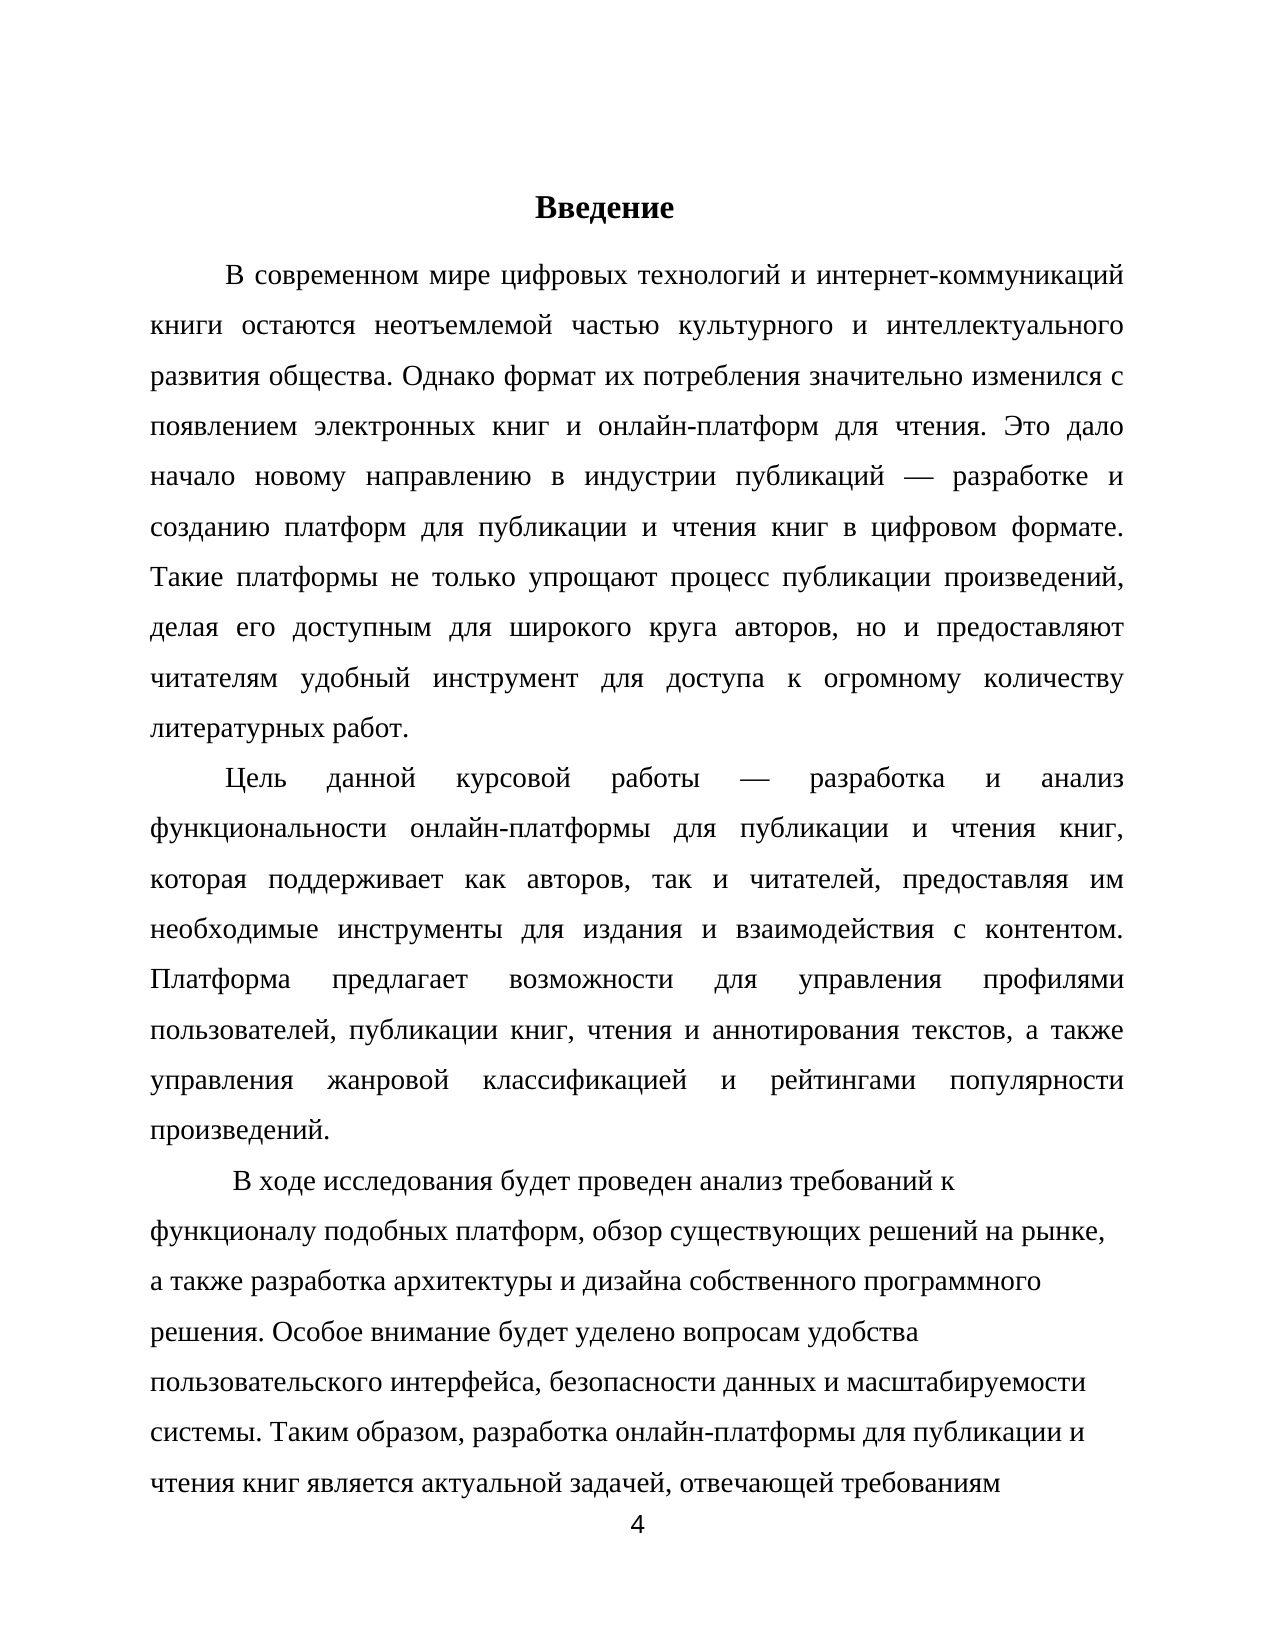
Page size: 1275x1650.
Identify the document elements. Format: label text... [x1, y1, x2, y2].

text В современном мире цифровых технологий и интернет-коммуникаций книги остаются неотъемлемой частью культурного и интеллектуального развития общества. Однако формат их потребления значительно изменился с появлением электронных книг и онлайн-платформ для чтения. Это дало начало новому направлению в индустрии публикаций — разработке и созданию платформ для публикации и чтения книг в цифровом формате. Такие платформы не только упрощают процесс публикации произведений, делая его доступным для широкого круга авторов, но и предоставляют читателям удобный инструмент для доступа к огромному количеству литературных работ. [150, 257, 1125, 743]
subtitle Введение [151, 187, 1058, 226]
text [150, 1163, 1125, 1498]
text Цель данной курсовой работы — разработка и анализ функциональности онлайн-платформы для публикации и чтения книг, которая поддерживает как авторов, так и читателей, предоставляя им необходимые инструменты для издания и взаимодействия с контентом. Платформа предлагает возможности для управления профилями пользователей, публикации книг, чтения и аннотирования текстов, а также управления жанровой классификацией и рейтингами популярности произведений. [150, 760, 1125, 1146]
